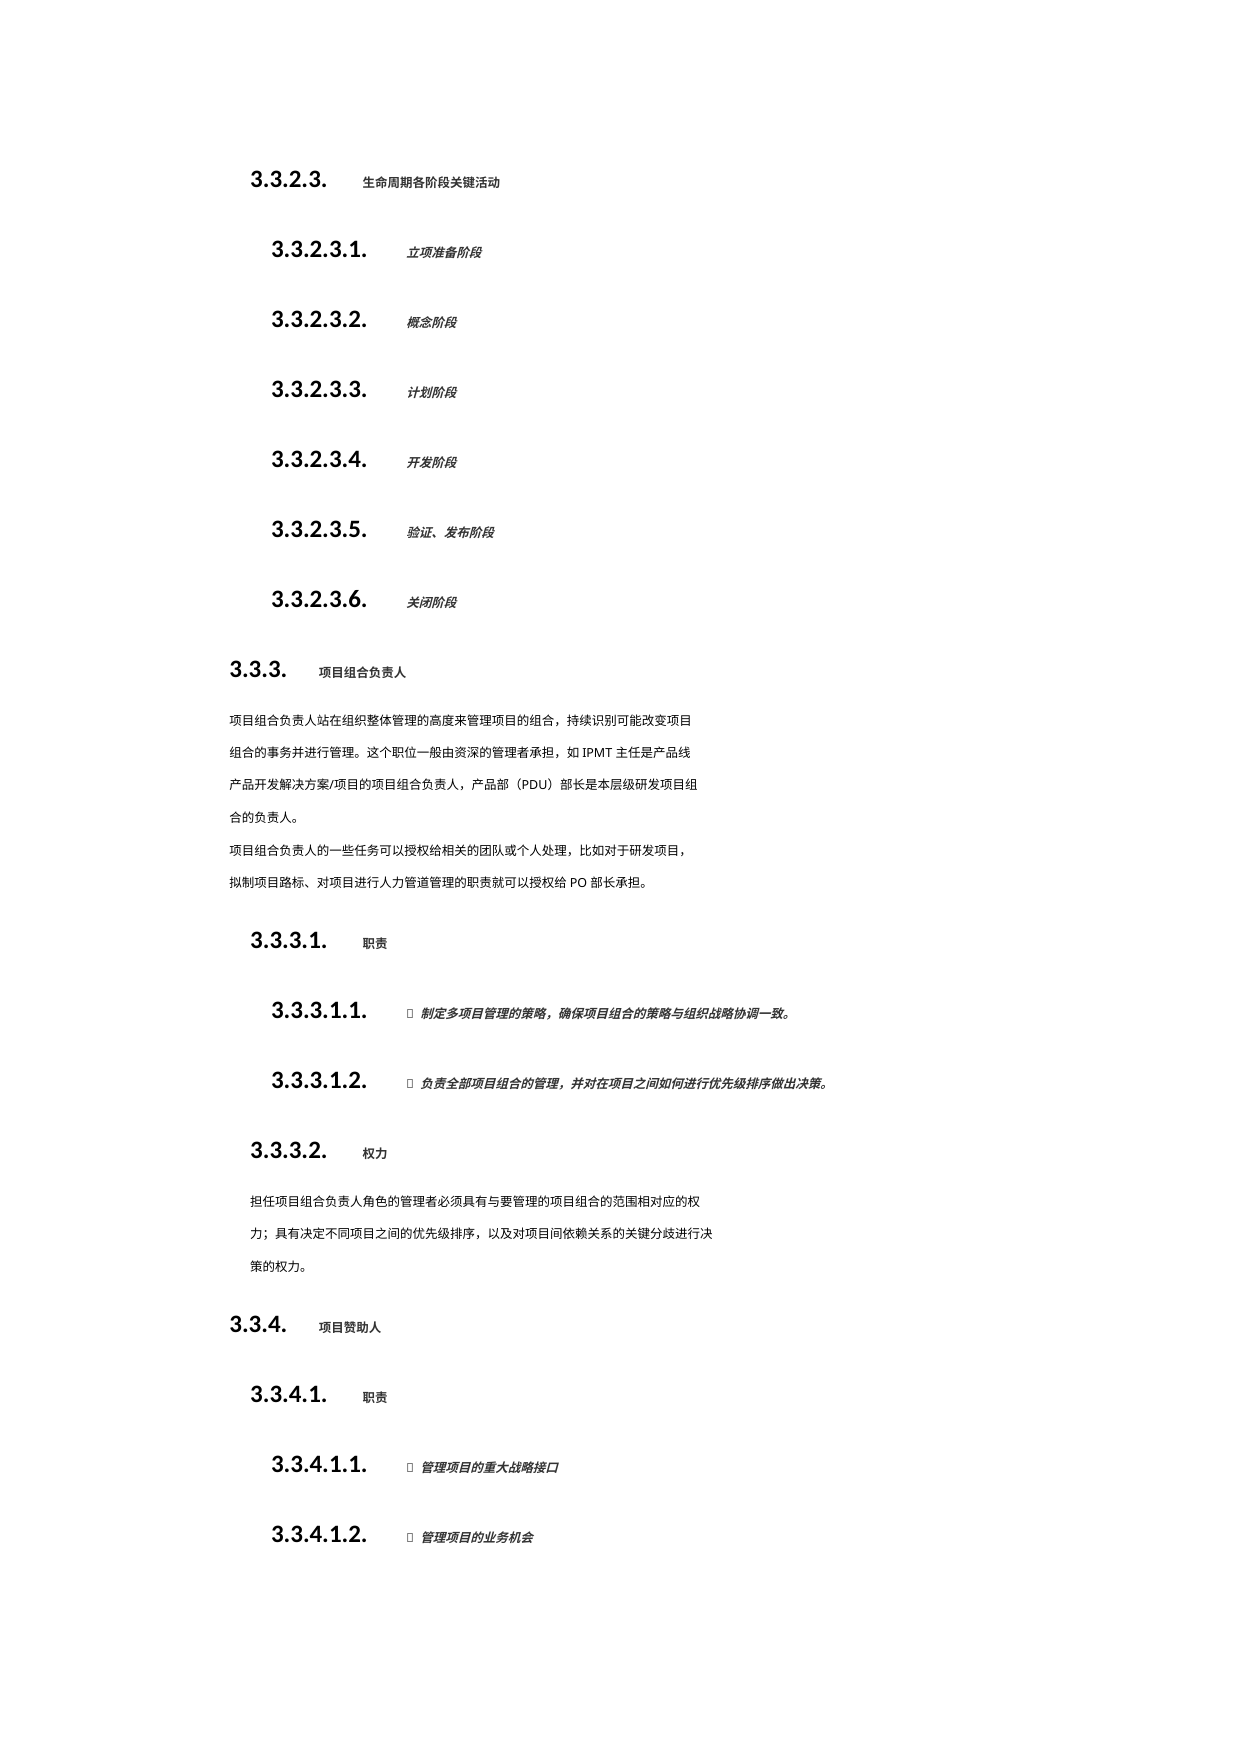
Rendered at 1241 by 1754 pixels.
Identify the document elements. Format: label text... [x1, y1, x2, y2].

subtitle 验证、发布阶段 [271, 512, 1053, 544]
text 产品开发解决方案/项目的项目组合负责人，产品部（PDU）部长是本层级研发项目组 [229, 768, 1053, 801]
subtitle 关闭阶段 [271, 582, 1053, 614]
subtitle  管理项目的重大战略接口 [271, 1447, 1053, 1479]
text 策的权力。 [250, 1249, 1053, 1282]
text 担任项目组合负责人角色的管理者必须具有与要管理的项目组合的范围相对应的权 [250, 1184, 1053, 1217]
text 拟制项目路标、对项目进行人力管道管理的职责就可以授权给 PO 部长承担。 [229, 866, 1053, 898]
subtitle  负责全部项目组合的管理，并对在项目之间如何进行优先级排序做出决策。 [271, 1063, 1053, 1096]
subtitle  制定多项目管理的策略，确保项目组合的策略与组织战略协调一致。 [271, 993, 1053, 1026]
subtitle 生命周期各阶段关键活动 [250, 162, 1053, 194]
subtitle 项目组合负责人 [229, 652, 1053, 684]
subtitle 概念阶段 [271, 302, 1053, 334]
text 力；具有决定不同项目之间的优先级排序，以及对项目间依赖关系的关键分歧进行决 [250, 1217, 1053, 1249]
text 项目组合负责人的一些任务可以授权给相关的团队或个人处理，比如对于研发项目， [229, 833, 1053, 866]
text 合的负责人。 [229, 801, 1053, 833]
subtitle 计划阶段 [271, 372, 1053, 404]
text 项目组合负责人站在组织整体管理的高度来管理项目的组合，持续识别可能改变项目 [229, 703, 1053, 736]
subtitle 职责 [250, 923, 1053, 956]
subtitle 项目赞助人 [229, 1307, 1053, 1339]
subtitle 权力 [250, 1133, 1053, 1166]
subtitle  管理项目的业务机会 [271, 1517, 1053, 1549]
subtitle 职责 [250, 1377, 1053, 1409]
subtitle 立项准备阶段 [271, 232, 1053, 264]
text 组合的事务并进行管理。这个职位一般由资深的管理者承担，如 IPMT 主任是产品线 [229, 736, 1053, 768]
subtitle 开发阶段 [271, 442, 1053, 474]
